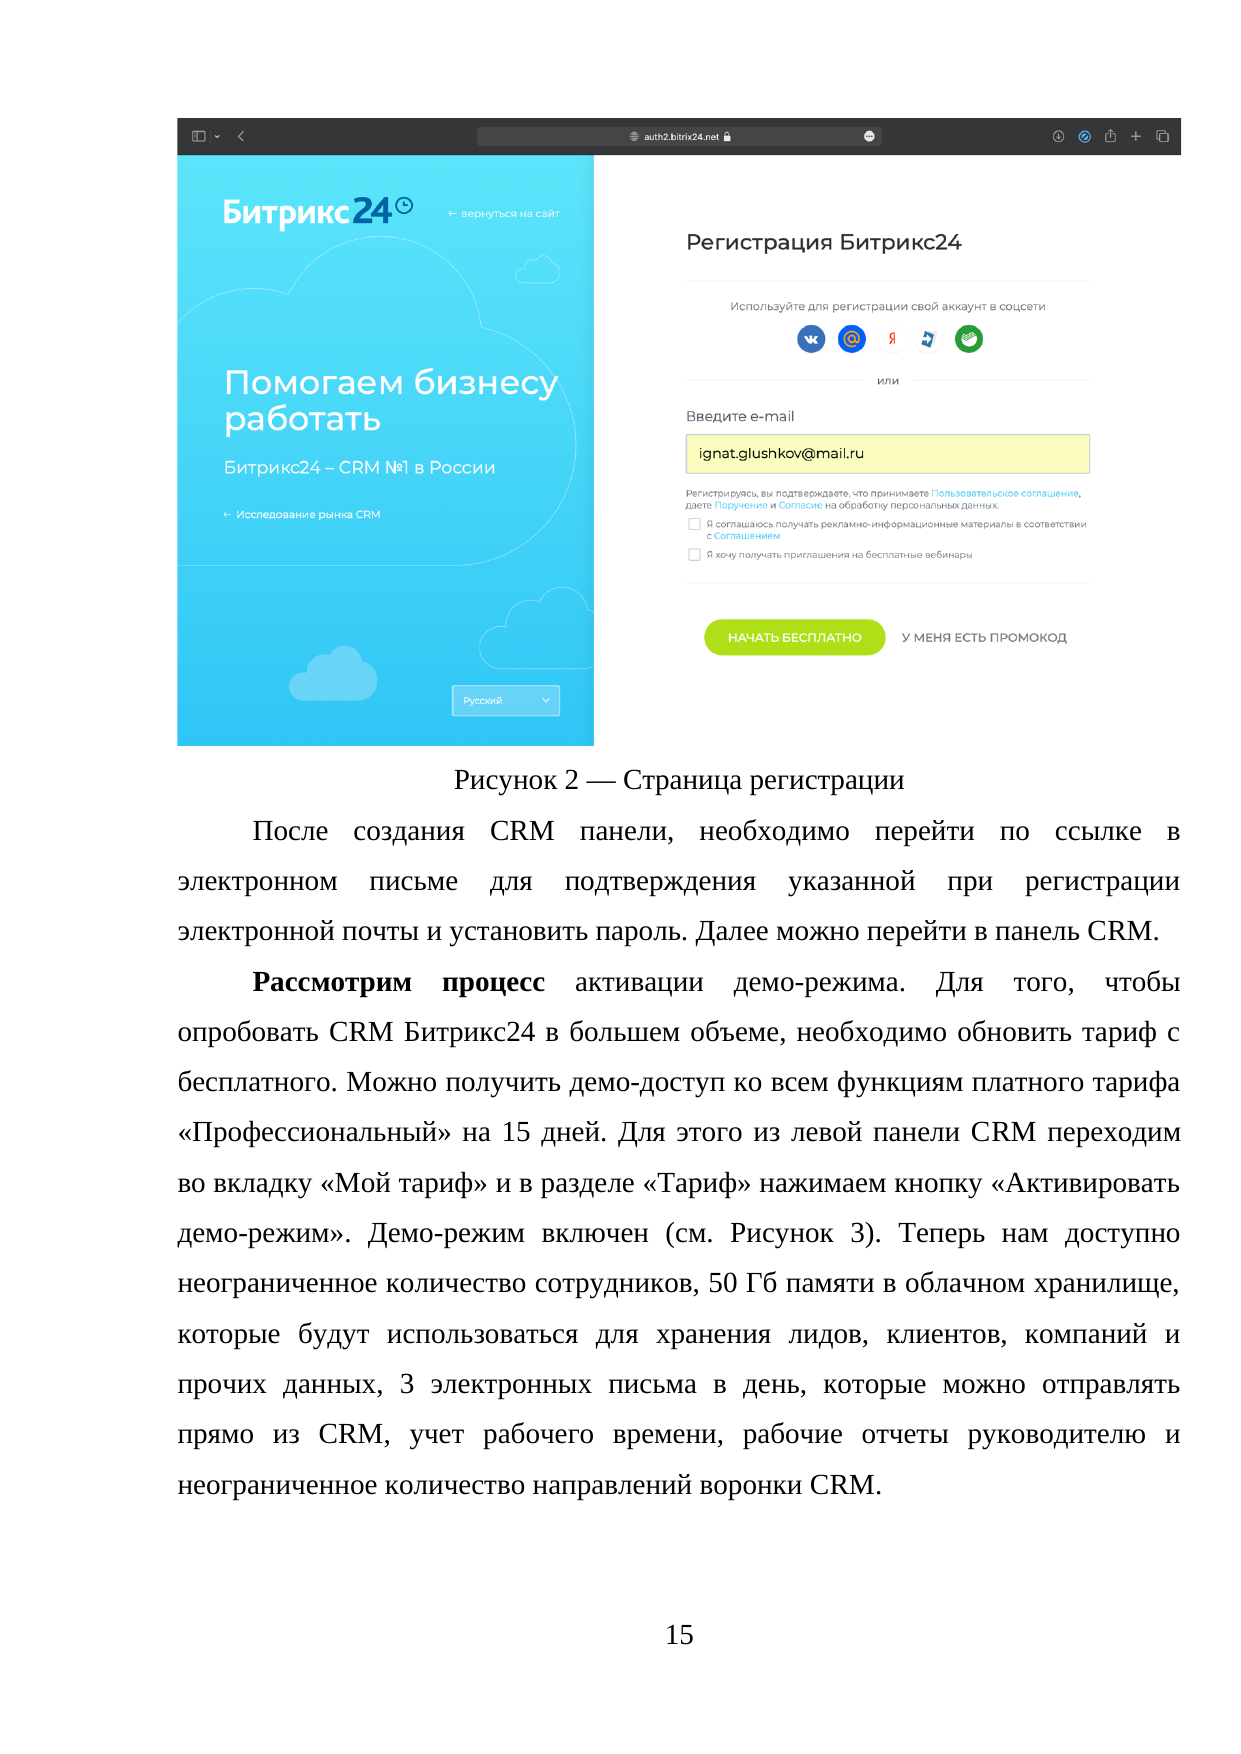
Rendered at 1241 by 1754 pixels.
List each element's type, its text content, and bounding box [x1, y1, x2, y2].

text Рисунок 2 — Страница регистрации [177, 762, 1181, 796]
text Рассмотрим процесс активации демо-режима. Для того, чтобы опробовать CRM Битрикс24 в большем объеме, необходимо обновить тариф с бесплатного. Можно получить демо-доступ ко всем функциям платного тарифа «Профессиональный» на 15 дней. Для этого из левой панели CRM переходим во вкладку «Мой тариф» и в разделе «Тариф» нажимаем кнопку «Активировать демо-режим». Демо-режим включен (см. Рисунок 3). Теперь нам доступно неограниченное количество сотрудников, 50 Гб памяти в облачном хранилище, которые будут использоваться для хранения лидов, клиентов, компаний и прочих данных, 3 электронных письма в день, которые можно отправлять прямо из CRM, учет рабочего времени, рабочие отчеты руководителю и неограниченное количество направлений воронки CRM. [177, 964, 1181, 1500]
picture [177, 118, 1182, 746]
text После создания CRM панели, необходимо перейти по ссылке в электронном письме для подтверждения указанной при регистрации электронной почты и установить пароль. Далее можно перейти в панель CRM. [177, 813, 1181, 947]
